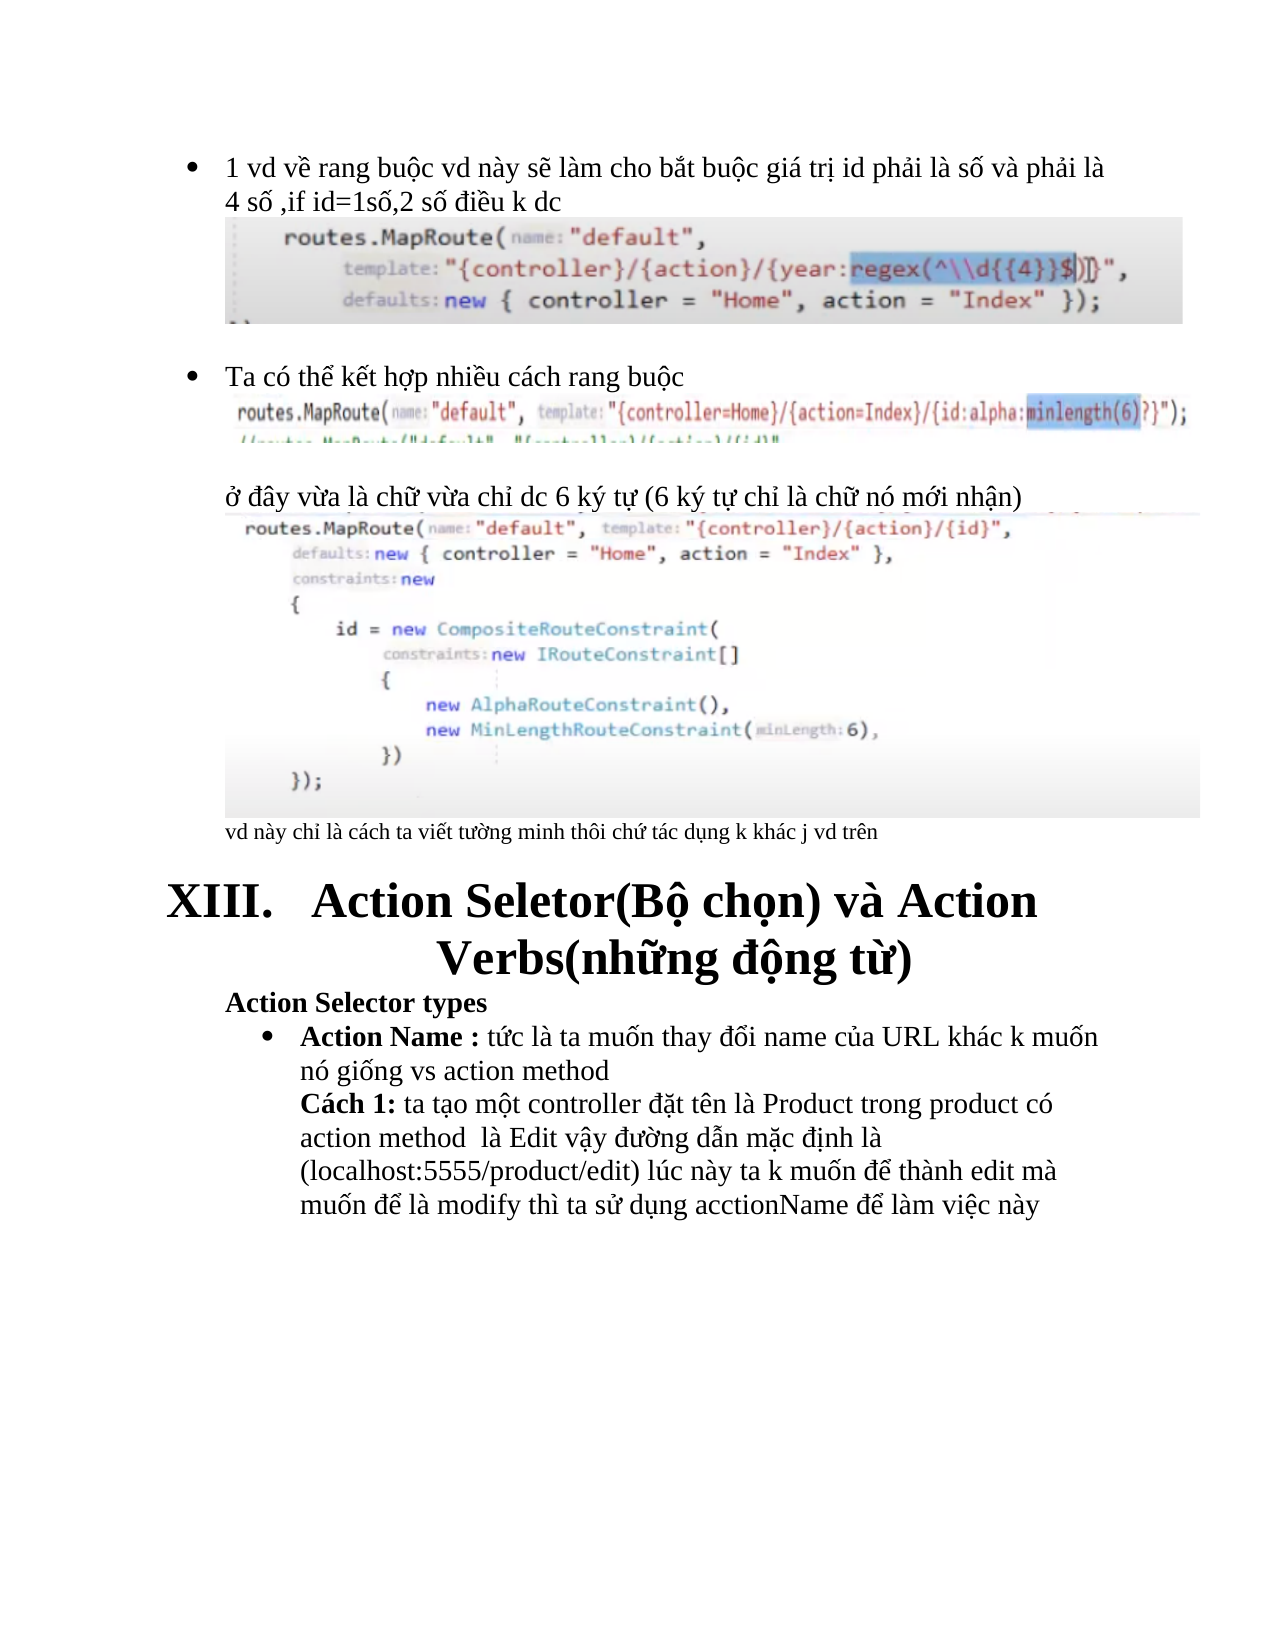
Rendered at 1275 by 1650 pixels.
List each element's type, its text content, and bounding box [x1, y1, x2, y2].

list Action Name : tức là ta muốn thay đổi name của URL khác k muốn nó giống vs action method [262, 1019, 1125, 1086]
picture [225, 217, 1183, 324]
list ở đây vừa là chữ vừa chỉ dc 6 ký tự (6 ký tự chỉ là chữ nó mới nhận) vd này chỉ là cách ta viết tường minh thôi chứ tác dụng k khác j vd trên [225, 479, 1125, 512]
list ở đây vừa là chữ vừa chỉ dc 6 ký tự (6 ký tự chỉ là chữ nó mới nhận) vd này chỉ là cách ta viết tường minh thôi chứ tác dụng k khác j vd trên [225, 818, 1125, 844]
picture [225, 512, 1200, 818]
picture [225, 393, 1200, 443]
list Cách 1: ta tạo một controller đặt tên là Product trong product có action method là Edit vậy đường dẫn mặc định là (localhost:5555/product/edit) lúc này ta k muốn để thành edit mà muốn để là modify thì ta sử dụng acctionName để làm việc này [300, 1086, 1125, 1220]
list Action Seletor(Bộ chọn) và Action Verbs(những động từ) [187, 870, 1125, 985]
list Action Selector types [225, 985, 1125, 1019]
